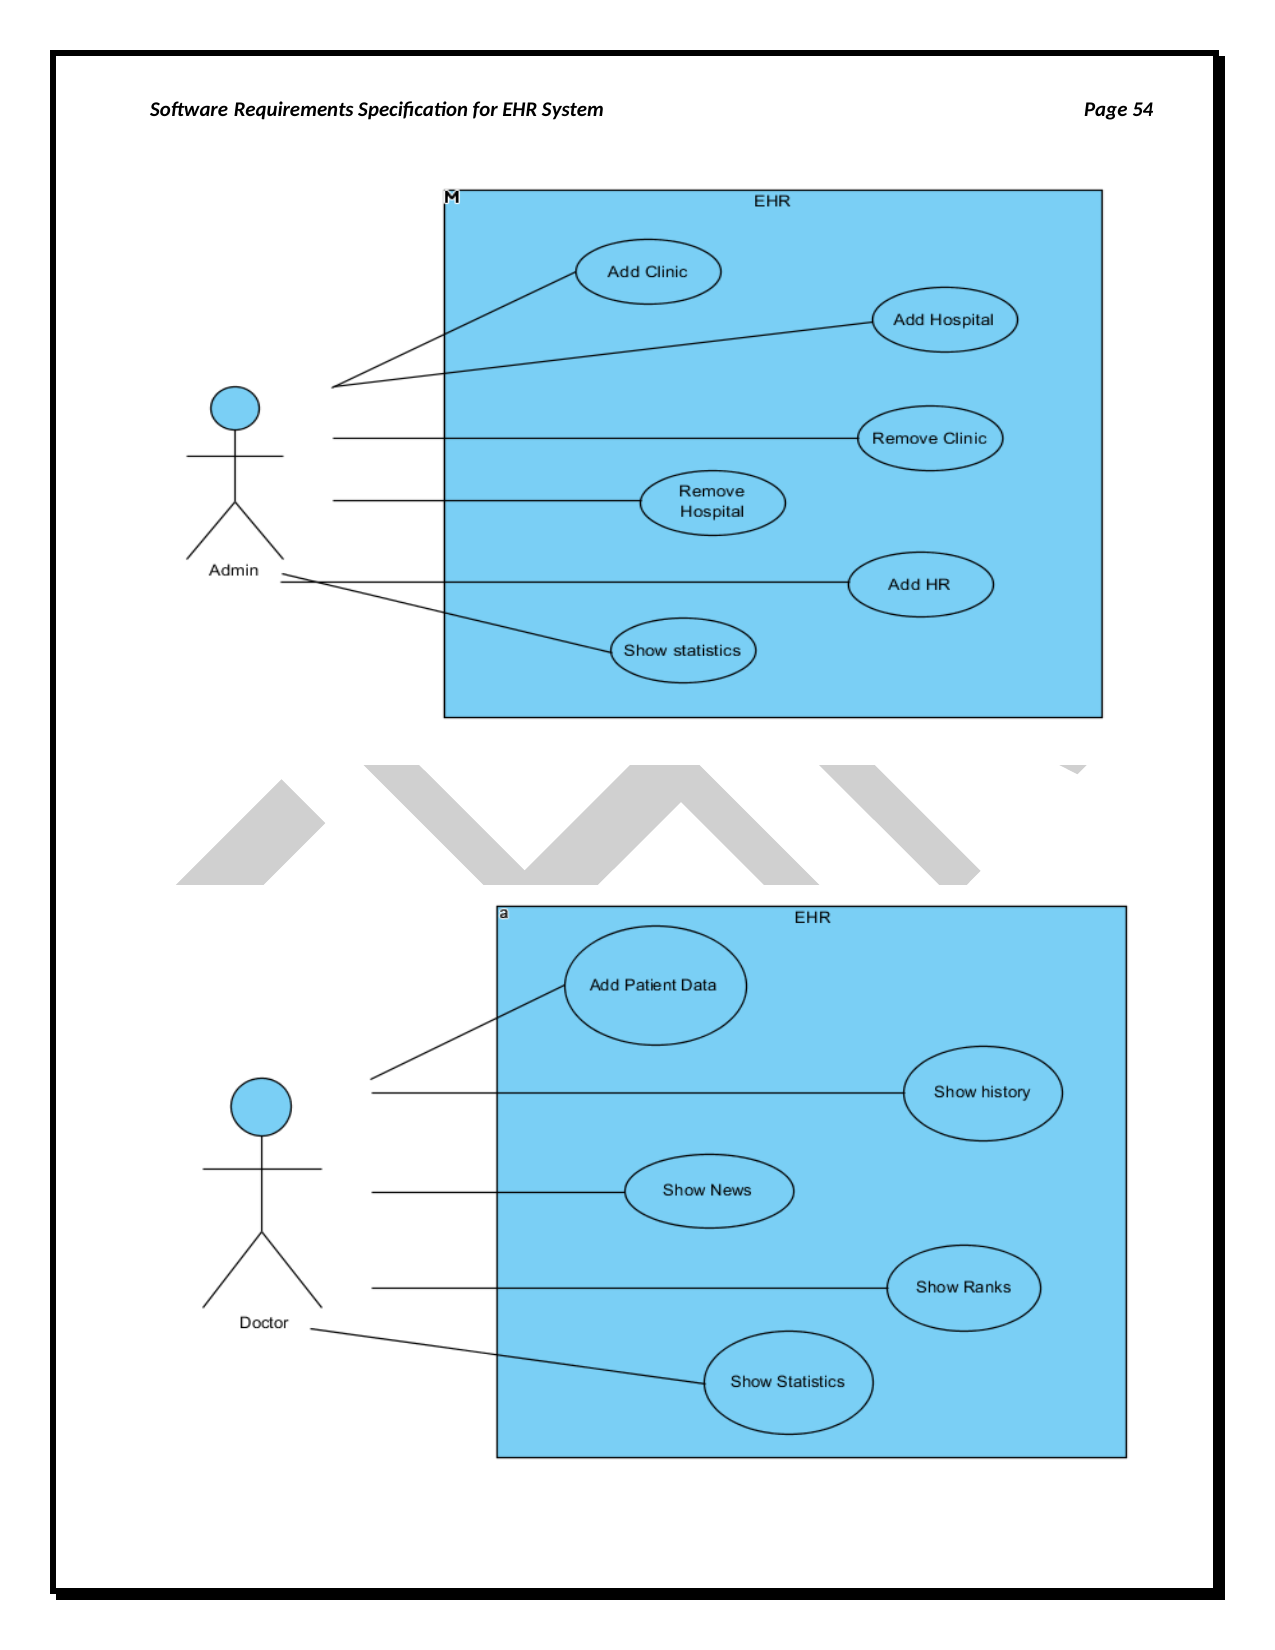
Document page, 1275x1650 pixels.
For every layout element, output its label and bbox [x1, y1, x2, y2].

picture [150, 150, 1154, 765]
picture [150, 885, 1154, 1478]
